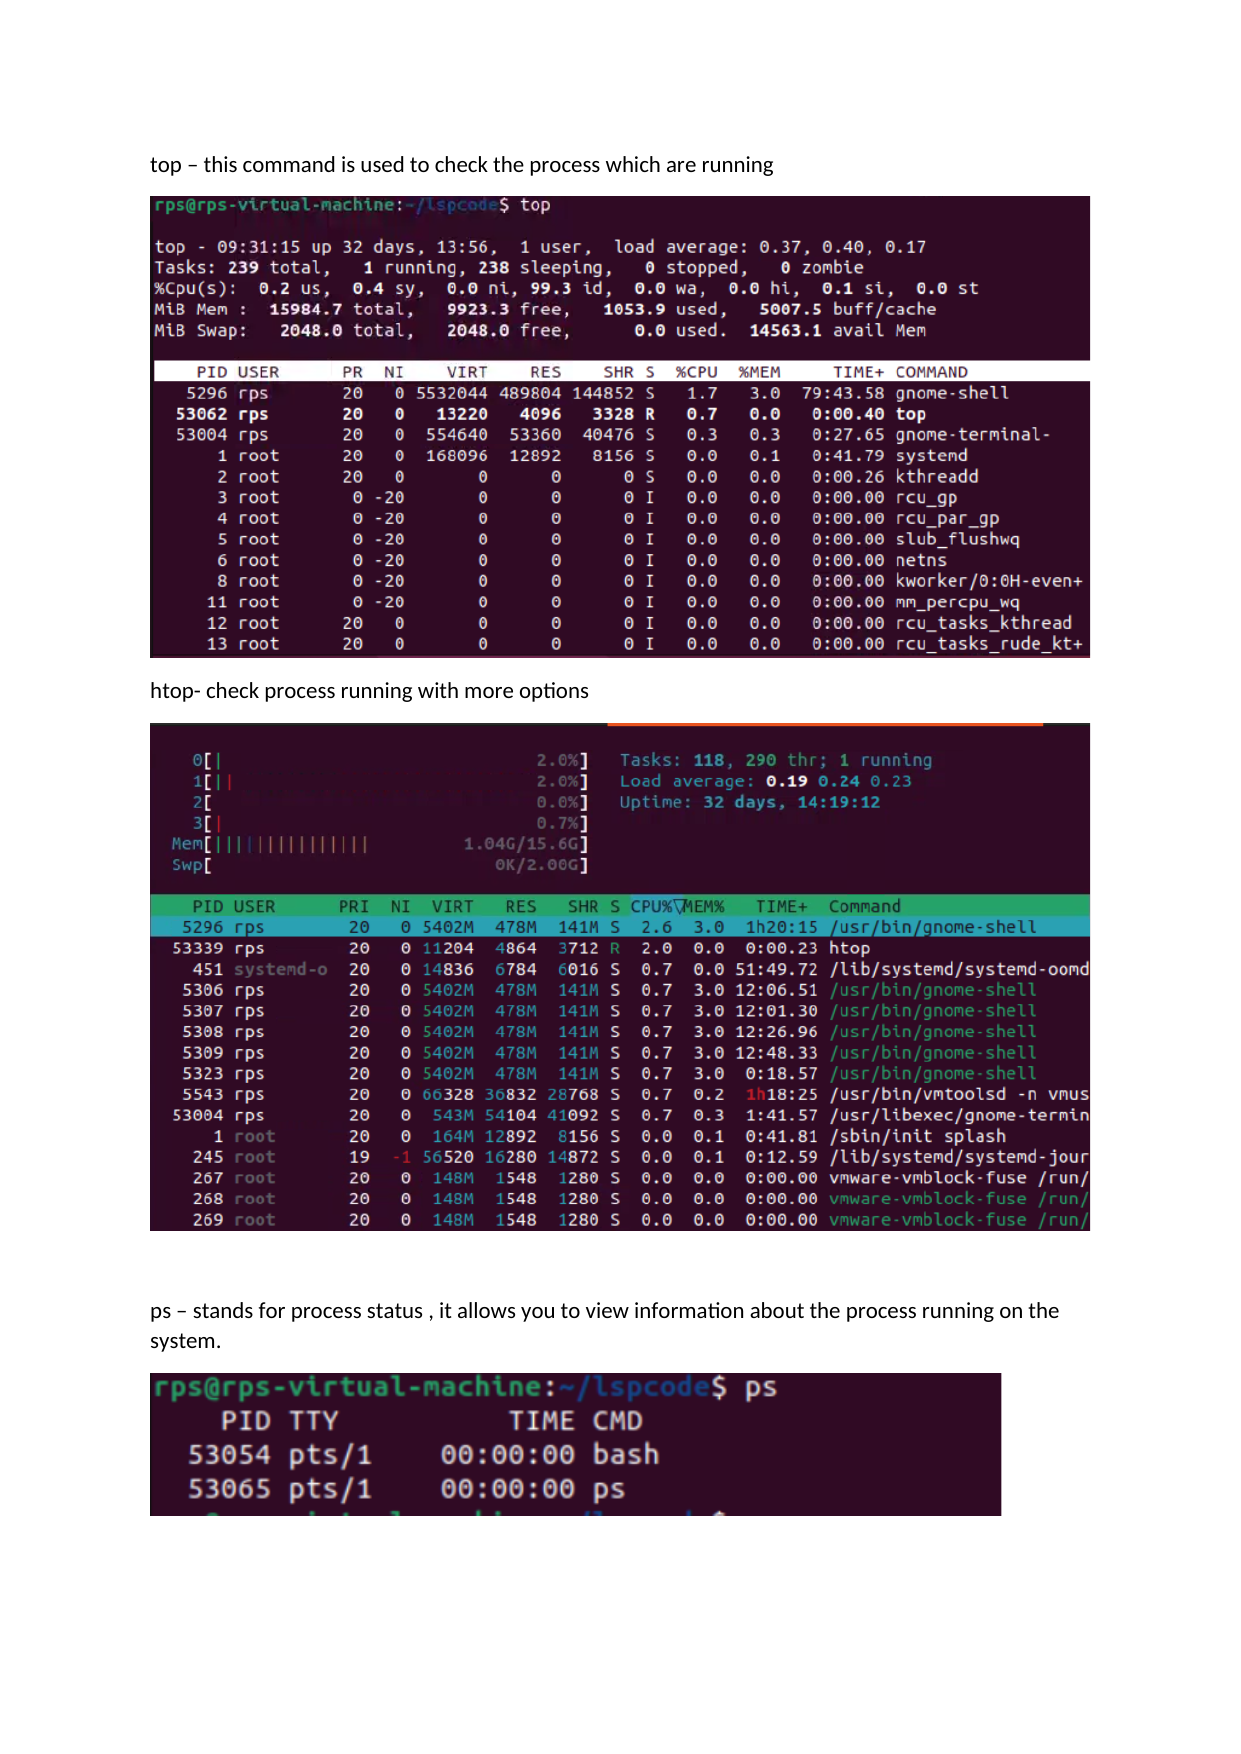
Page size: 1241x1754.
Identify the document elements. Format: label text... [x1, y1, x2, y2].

picture [150, 723, 1091, 1231]
picture [150, 196, 1091, 658]
text ps – stands for process status , it allows you to view information about the process running on the system. [150, 1296, 1090, 1355]
picture [150, 1373, 1002, 1516]
text htop- check process running with more options [150, 677, 1090, 705]
text top – this command is used to check the process which are running [150, 150, 1090, 178]
